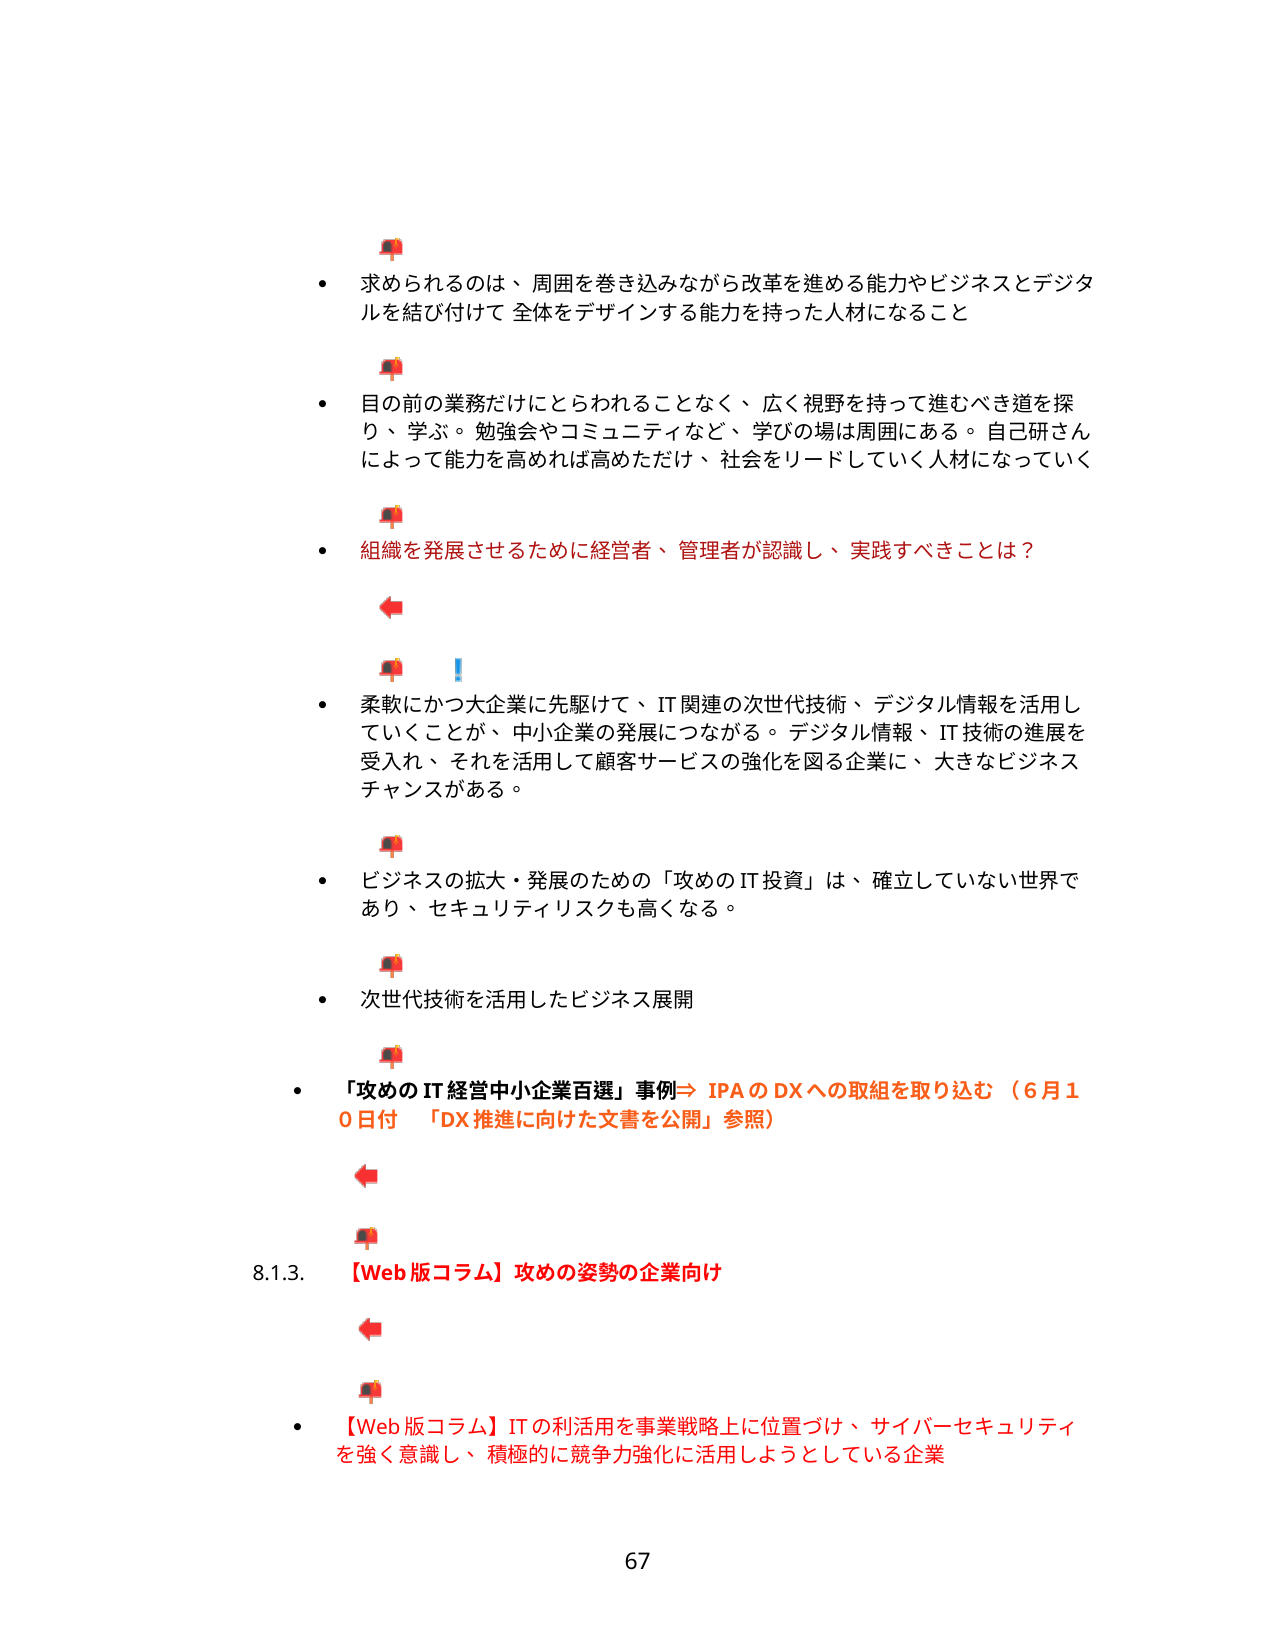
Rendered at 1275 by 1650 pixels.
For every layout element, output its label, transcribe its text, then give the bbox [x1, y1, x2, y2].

list 【Web版コラム】ITの利活用を事業戦略上に位置づけ、 サイバーセキュリティを強く意識し、 積極的に競争力強化に活用しようとしている企業 [294, 1412, 1098, 1469]
picture [446, 658, 469, 682]
list 【Web版コラム】攻めの姿勢の企業向け [252, 1258, 1098, 1287]
list 柔軟にかつ大企業に先駆けて、 IT関連の次世代技術、 デジタル情報を活用していくことが、 中小企業の発展につながる。 デジタル情報、 IT技術の進展を受入れ、 それを活用して顧客サービスの強化を図る企業に、 大きなビジネスチャンスがある。 [319, 690, 1098, 804]
list 「攻めのIT経営中小企業百選」事例⇒ IPAのDXへの取組を取り込む （６月１０日付 「DX推進に向けた文書を公開」参照） [294, 1076, 1098, 1133]
picture [379, 505, 403, 529]
picture [354, 1227, 378, 1250]
picture [379, 596, 403, 619]
list 組織を発展させるために経営者、 管理者が認識し、 実践すべきことは？ [319, 536, 1098, 565]
list ビジネスの拡大・発展のための「攻めのIT投資」は、 確立していない世界であり、 セキュリティリスクも高くなる。 [319, 866, 1098, 923]
picture [358, 1380, 382, 1404]
picture [379, 357, 403, 381]
picture [379, 835, 403, 858]
list 次世代技術を活用したビジネス展開 [319, 986, 1098, 1014]
picture [379, 238, 403, 261]
picture [358, 1318, 382, 1341]
picture [379, 954, 403, 978]
list 求められるのは、 周囲を巻き込みながら改革を進める能力やビジネスとデジタルを結び付けて 全体をデザインする能力を持った人材になること [319, 269, 1098, 326]
picture [379, 658, 403, 682]
list 目の前の業務だけにとらわれることなく、 広く視野を持って進むべき道を探り、 学ぶ。 勉強会やコミュニティなど、 学びの場は周囲にある。 自己研さんによって能力を高めれば高めただけ、 社会をリードしていく人材になっていく [319, 389, 1098, 474]
picture [379, 1045, 403, 1069]
picture [354, 1164, 378, 1188]
